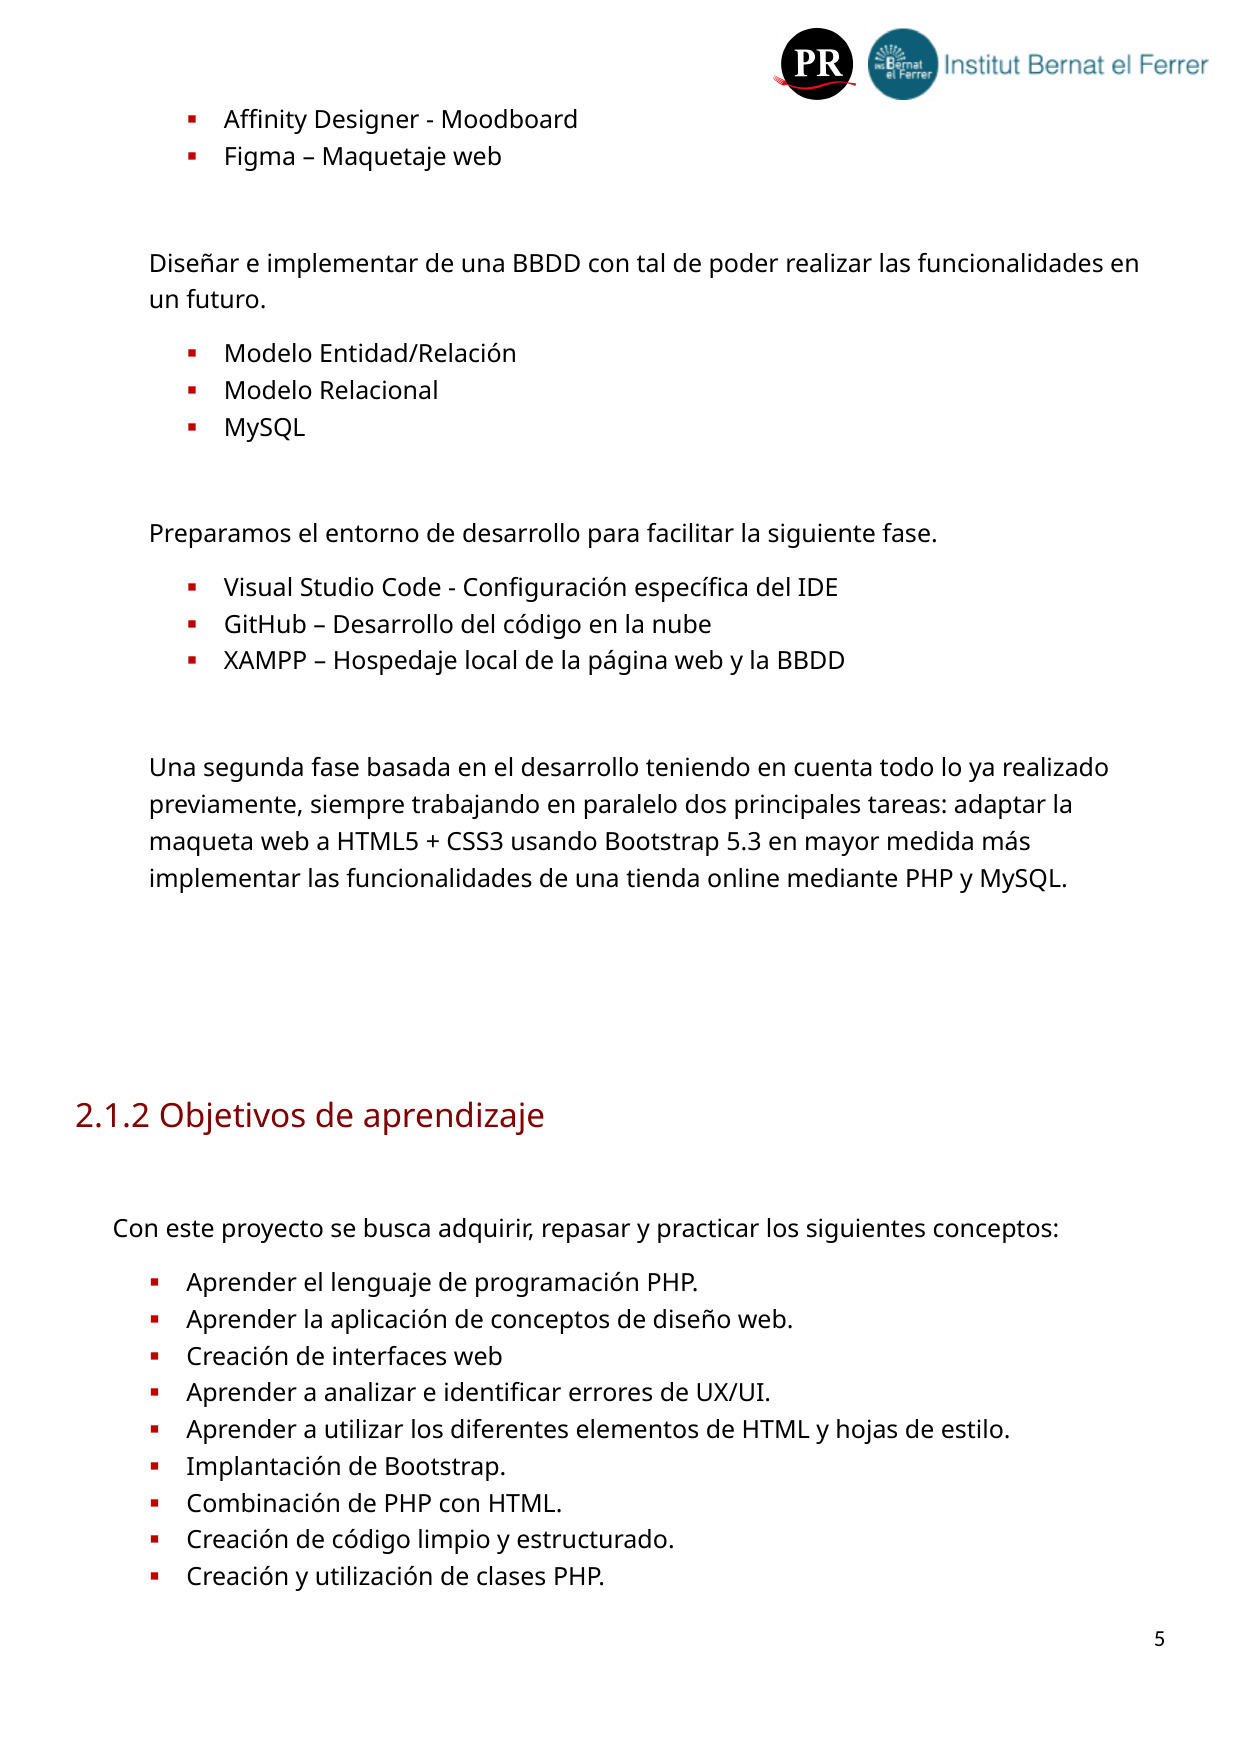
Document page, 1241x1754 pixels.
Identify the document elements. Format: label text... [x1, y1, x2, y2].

list Creación de interfaces web [149, 1338, 1165, 1372]
list Creación de código limpio y estructurado. [149, 1522, 1165, 1556]
list Aprender a analizar e identificar errores de UX/UI. [149, 1375, 1165, 1409]
text 2.1.2 Objetivos de aprendizaje [75, 1092, 1165, 1137]
text Una segunda fase basada en el desarrollo teniendo en cuenta todo lo ya realizado previamente, siempre trabajando en paralelo dos principales tareas: adaptar la maqueta web a HTML5 + CSS3 usando Bootstrap 5.3 en mayor medida más implementar las funcionalidades de una tienda online mediante PHP y MySQL. [149, 750, 1165, 894]
list Aprender la aplicación de conceptos de diseño web. [149, 1301, 1165, 1335]
text Diseñar e implementar de una BBDD con tal de poder realizar las funcionalidades en un futuro. [149, 245, 1165, 316]
list Modelo Entidad/Relación [186, 336, 1165, 370]
list Affinity Designer - Moodboard [186, 102, 1165, 136]
list MySQL [186, 409, 1165, 443]
list Figma – Maquetaje web [186, 138, 1165, 173]
list Visual Studio Code - Configuración específica del IDE [186, 569, 1165, 603]
list Combinación de PHP con HTML. [149, 1485, 1165, 1519]
list Aprender el lenguaje de programación PHP. [149, 1264, 1165, 1299]
list XAMPP – Hospedaje local de la página web y la BBDD [186, 643, 1165, 677]
text Preparamos el entorno de desarrollo para facilitar la siguiente fase. [149, 516, 1165, 550]
list Modelo Relacional [186, 372, 1165, 406]
list Creación y utilización de clases PHP. [149, 1559, 1165, 1593]
list GitHub – Desarrollo del código en la nube [186, 606, 1165, 640]
picture [769, 0, 1238, 126]
list Implantación de Bootstrap. [149, 1448, 1165, 1482]
text Con este proyecto se busca adquirir, repasar y practicar los siguientes conceptos: [75, 1211, 1165, 1245]
list Aprender a utilizar los diferentes elementos de HTML y hojas de estilo. [149, 1412, 1165, 1446]
